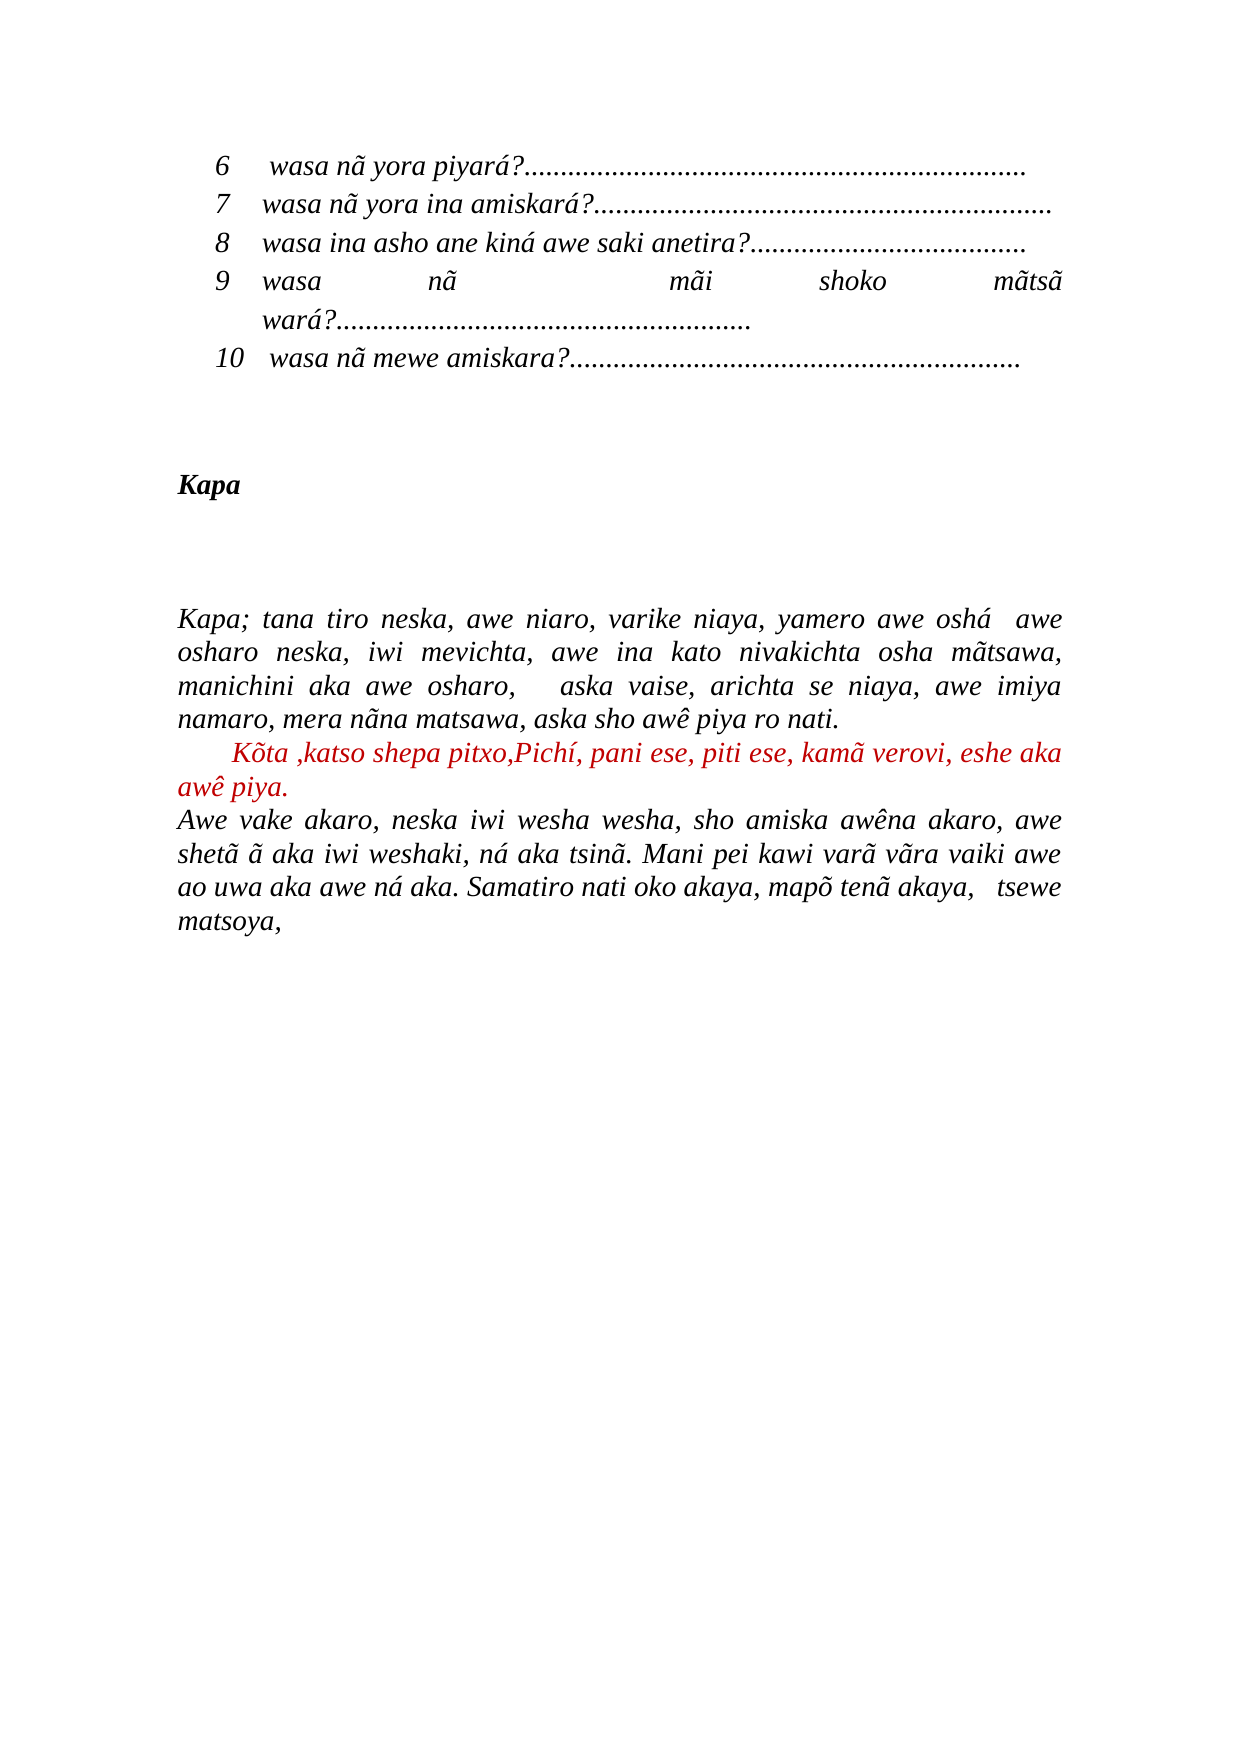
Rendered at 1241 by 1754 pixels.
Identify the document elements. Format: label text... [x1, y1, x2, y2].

text Kapa [177, 467, 1063, 500]
list wasa ina asho ane kiná awe saki anetira?...................................... [215, 225, 1063, 258]
list wasa nã mewe amiskara?.............................................................. [215, 340, 1063, 374]
list wasa nã yora piyará?..................................................................... [215, 148, 1063, 181]
list wasa nã mãi shoko mãtsã wará?......................................................... [215, 263, 1063, 335]
text Kapa; tana tiro neska, awe niaro, varike niaya, yamero awe oshá awe osharo neska, iwi mevichta, awe ina kato nivakichta osha mãtsawa, manichini aka awe osharo, aska vaise, arichta se niaya, awe imiya namaro, mera nãna matsawa, aska sho awê piya ro nati. [177, 601, 1063, 735]
text Kõta ,katso shepa pitxo,Pichí, pani ese, piti ese, kamã verovi, eshe aka awê piya. [177, 735, 1063, 802]
text Awe vake akaro, neska iwi wesha wesha, sho amiska awêna akaro, awe shetã ã aka iwi weshaki, ná aka tsinã. Mani pei kawi varã vãra vaiki awe ao uwa aka awe ná aka. Samatiro nati oko akaya, mapõ tenã akaya, tsewe matsoya, [177, 802, 1063, 936]
list wasa nã yora ina amiskará?............................................................... [215, 186, 1063, 220]
